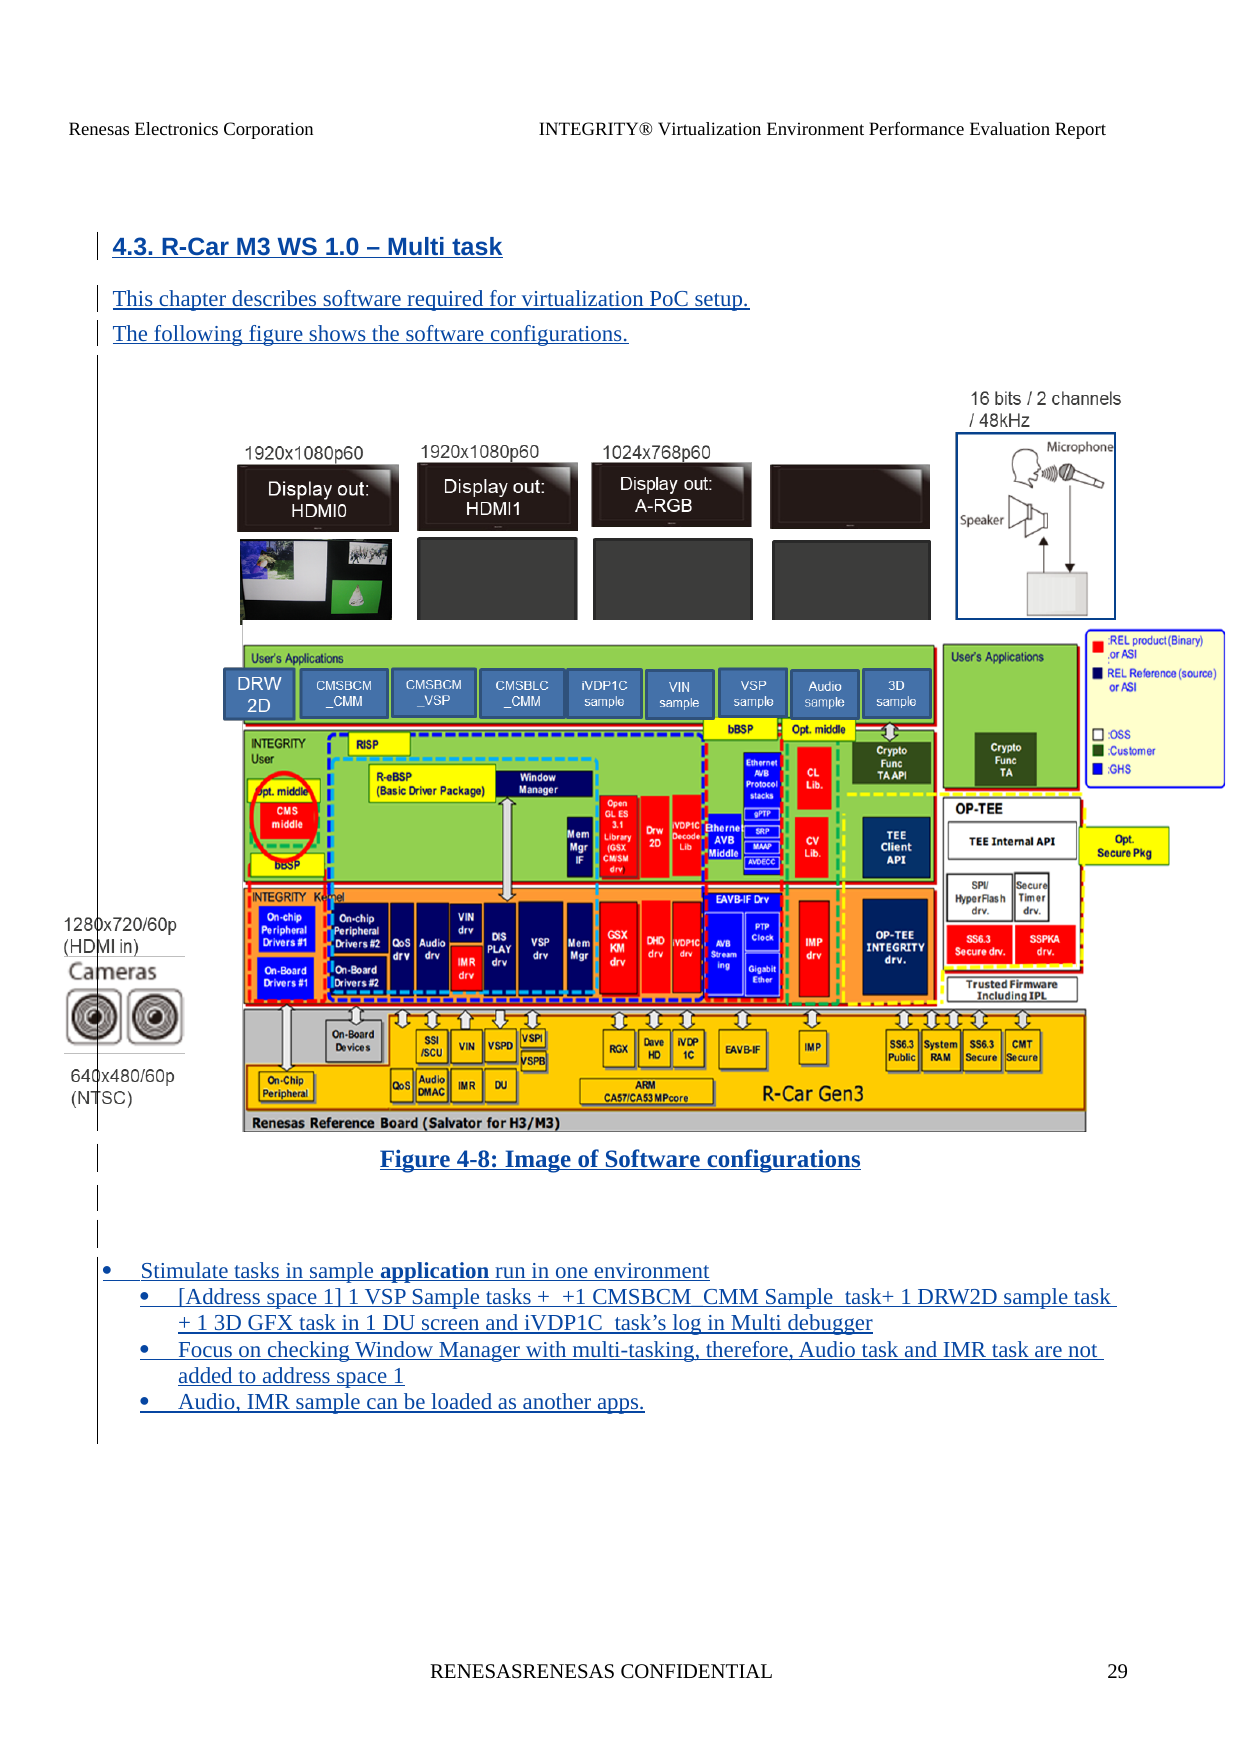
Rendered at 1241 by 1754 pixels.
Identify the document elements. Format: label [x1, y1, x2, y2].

picture [0, 381, 1226, 1132]
